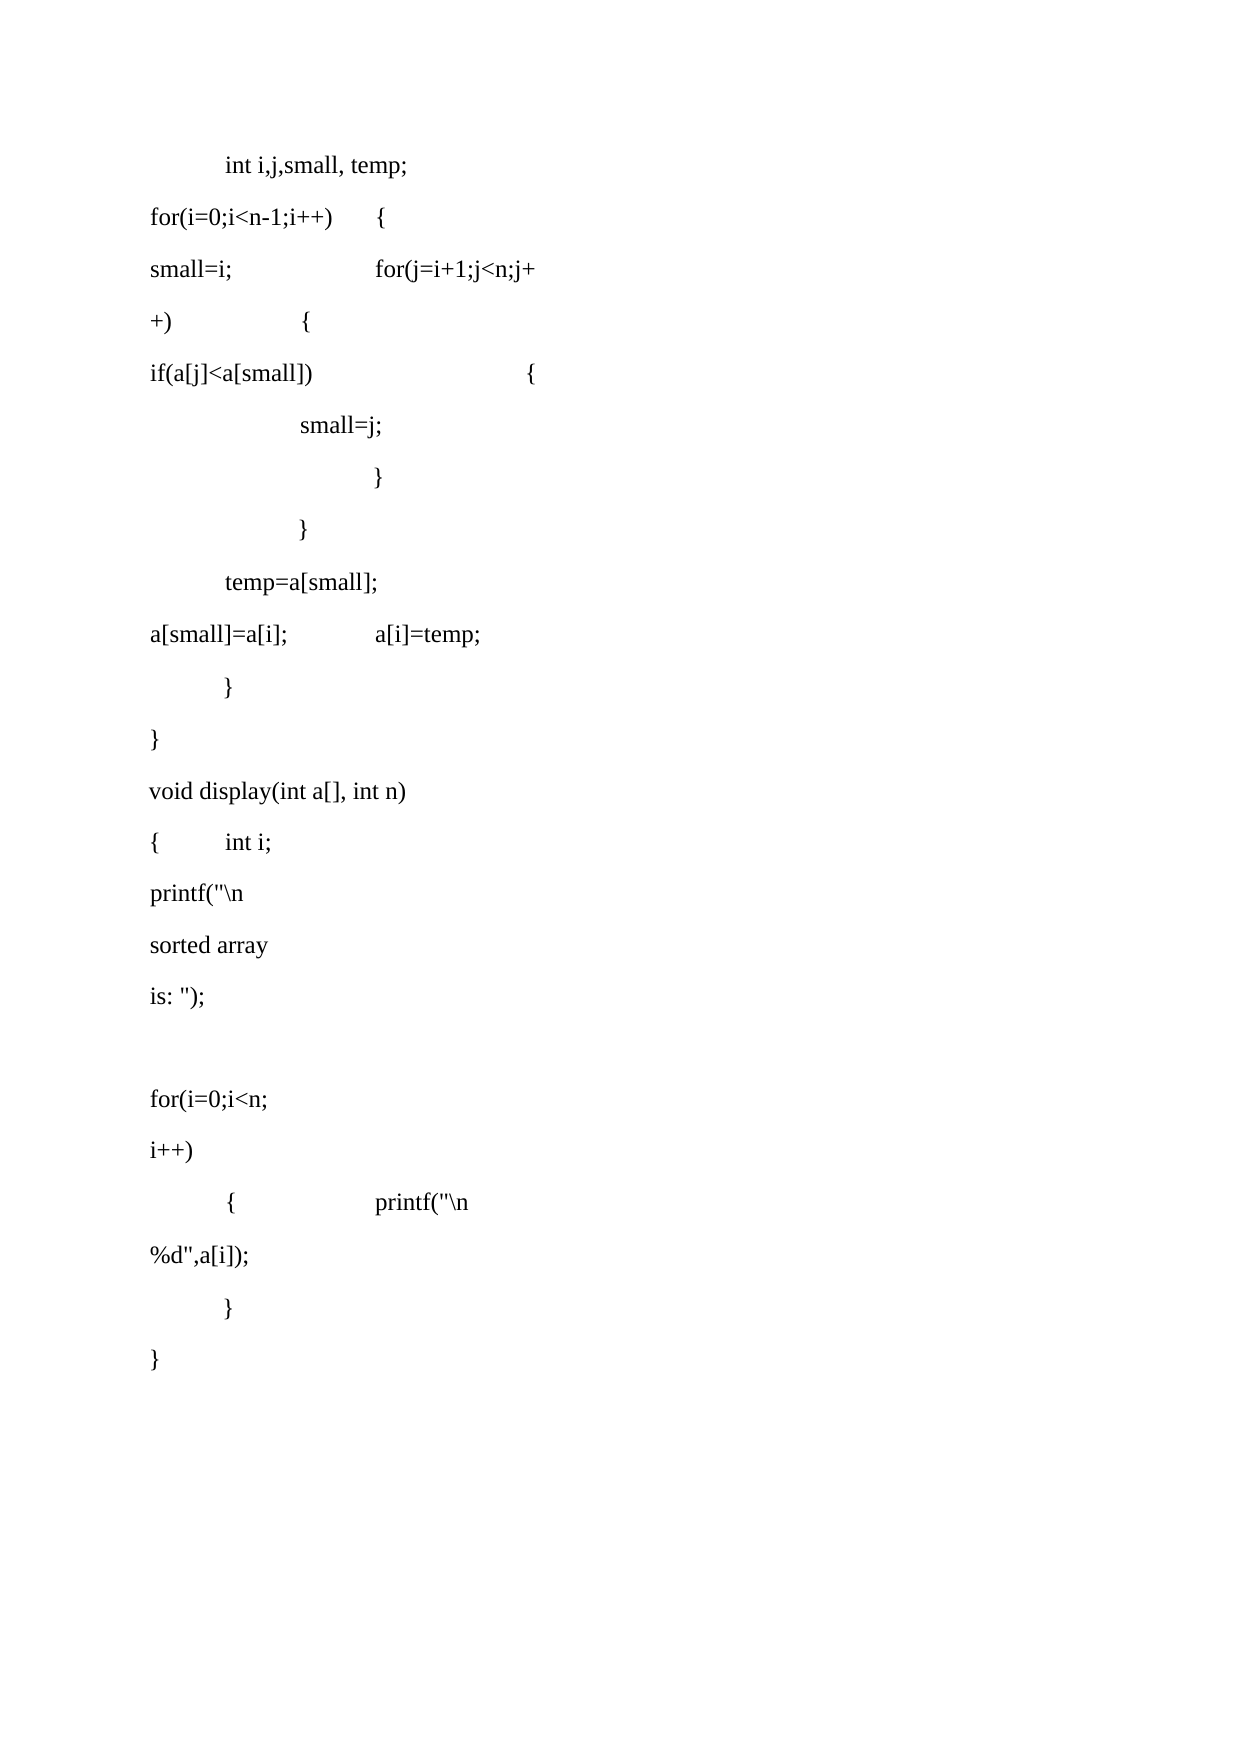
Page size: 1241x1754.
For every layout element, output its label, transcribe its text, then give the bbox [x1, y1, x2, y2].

text } [148, 1344, 1127, 1373]
text temp=a[small]; a[small]=a[i]; a[i]=temp; [148, 567, 549, 648]
text } [148, 1293, 1131, 1321]
text } [148, 462, 1131, 491]
text int i,j,small, temp; for(i=0;i<n-1;i++) { small=i; for(j=i+1;j<n;j++) { if(a[j]<a[small]) { small=j; [148, 150, 537, 439]
text } [148, 672, 1131, 701]
text void display(int a[], int n) [148, 776, 1127, 805]
text { int i; printf("\n sorted array is: "); for(i=0;i<n;i++) [148, 827, 272, 1164]
text } [148, 724, 1127, 752]
text } [148, 514, 1131, 543]
text { printf("\n %d",a[i]); [148, 1187, 499, 1268]
